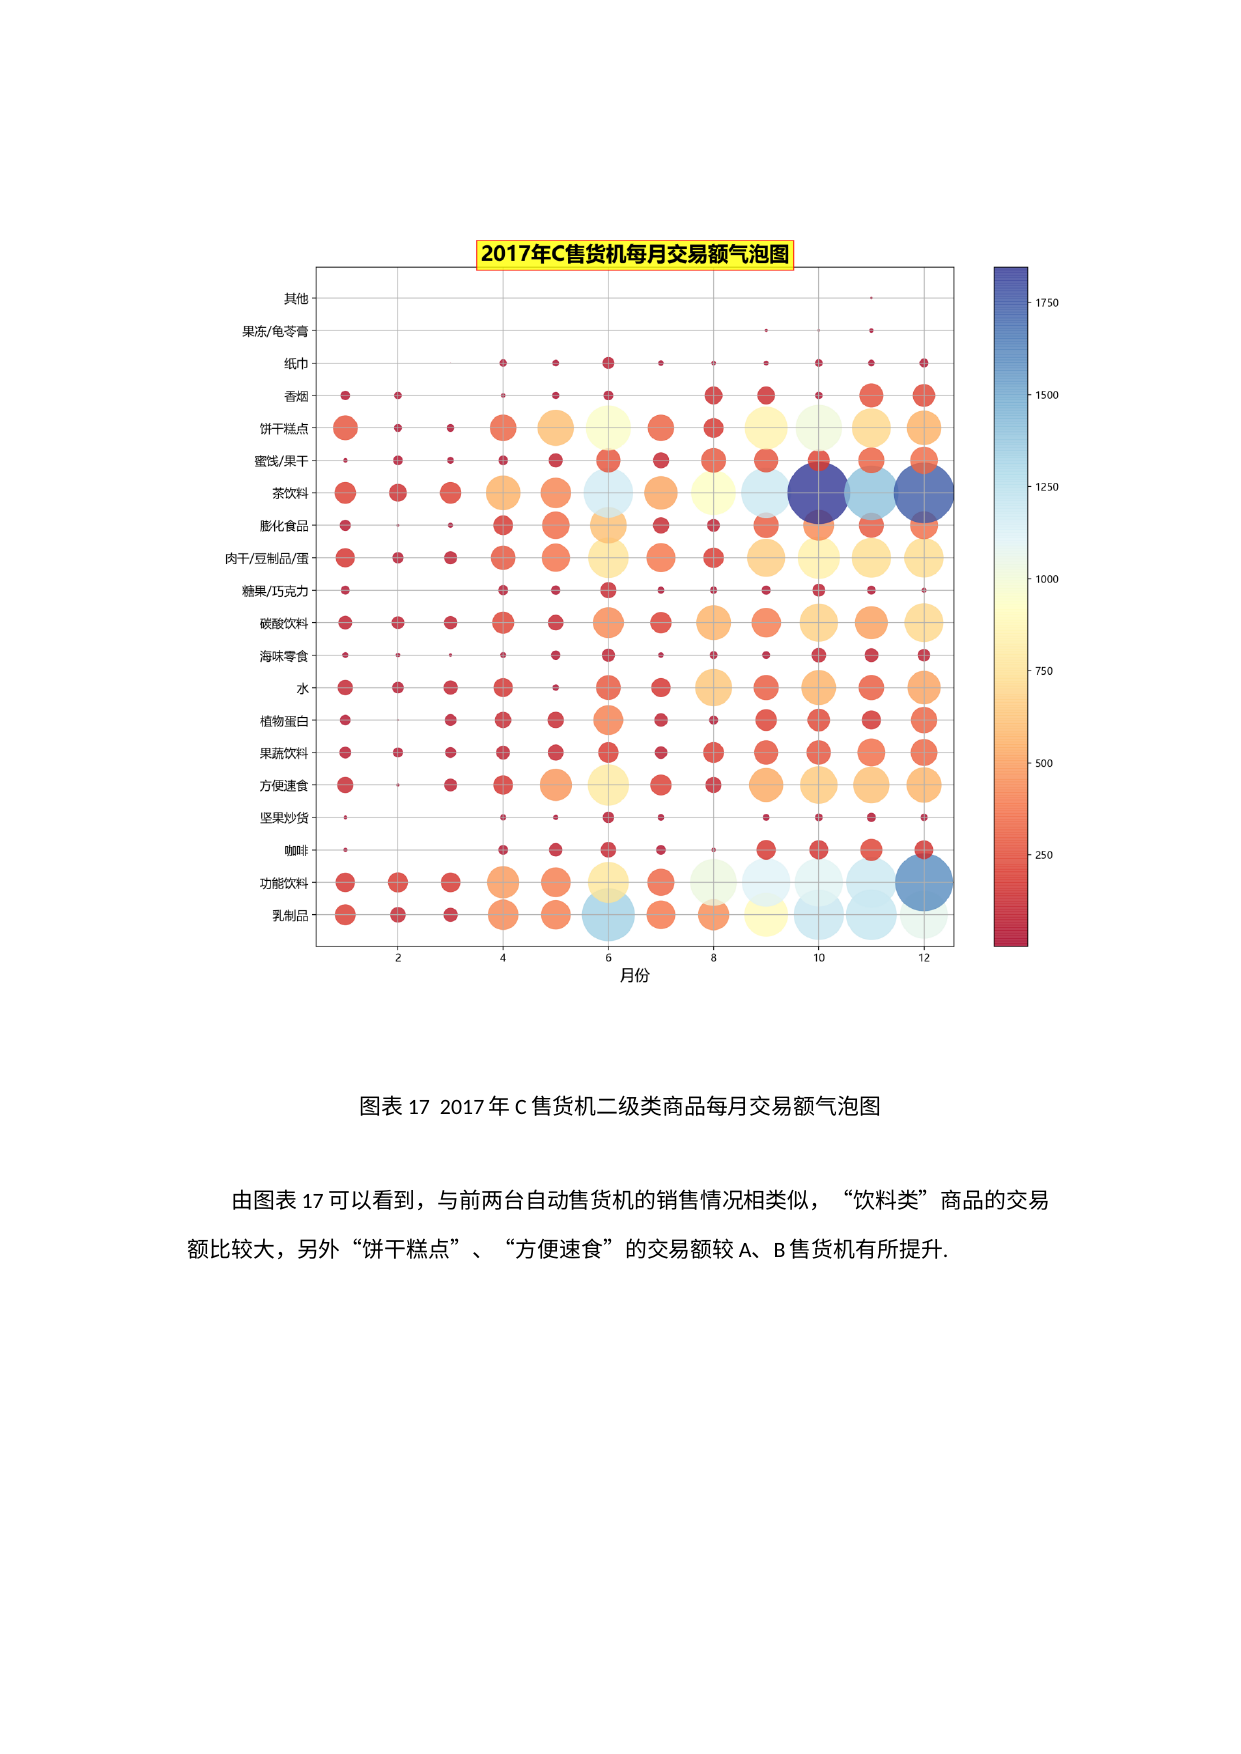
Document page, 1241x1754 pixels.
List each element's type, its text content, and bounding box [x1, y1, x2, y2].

picture [187, 162, 1215, 1043]
text 由图表17可以看到，与前两台自动售货机的销售情况相类似，“饮料类”商品的交易额比较大，另外“饼干糕点”、“方便速食”的交易额较A、B售货机有所提升. [187, 1182, 1053, 1264]
text 图表17 2017年C售货机二级类商品每月交易额气泡图 [187, 1043, 1053, 1121]
